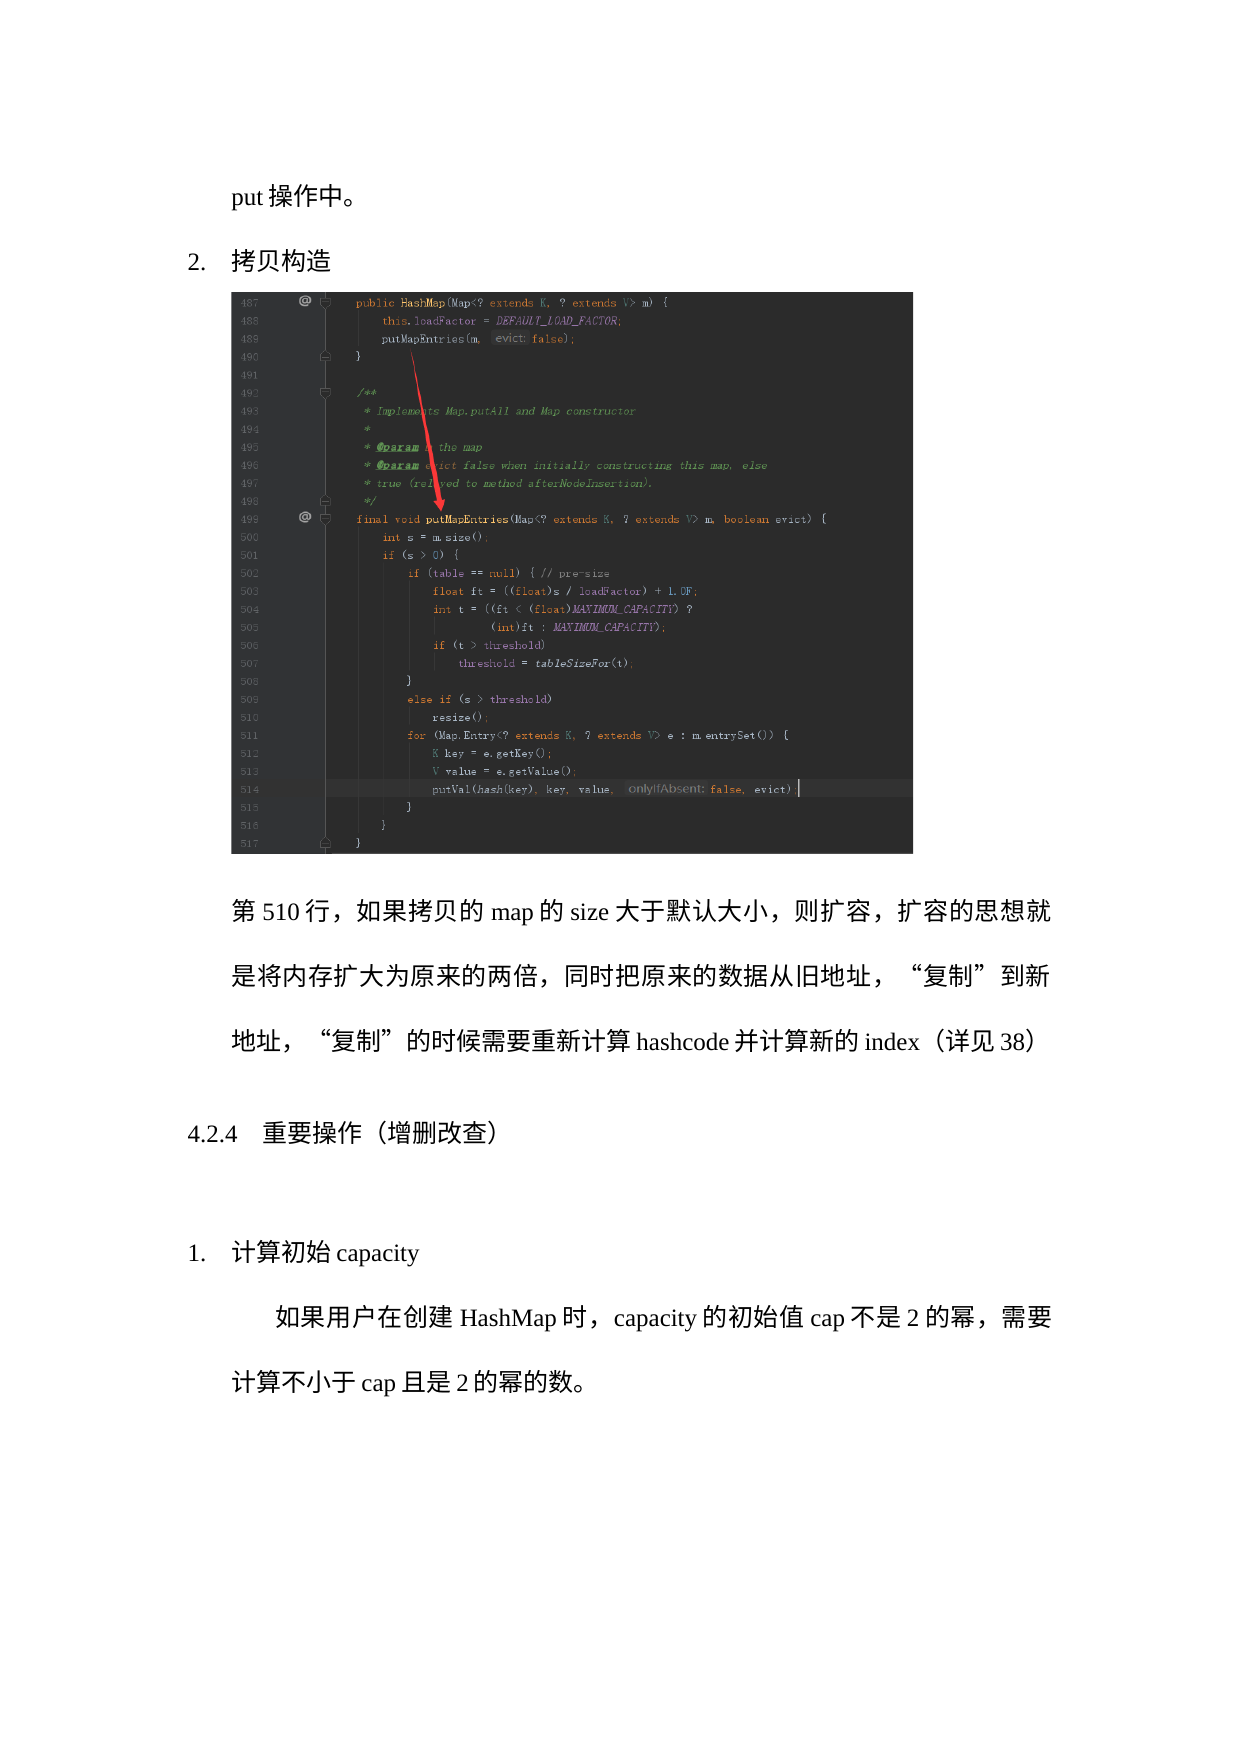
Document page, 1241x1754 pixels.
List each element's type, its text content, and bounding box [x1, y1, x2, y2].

picture [231, 292, 914, 854]
list 计算初始capacity [187, 1218, 1053, 1283]
list 拷贝构造 [187, 227, 1053, 292]
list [231, 162, 1053, 227]
list 如果用户在创建HashMap时，capacity的初始值cap不是2的幂，需要计算不小于cap且是2的幂的数。 [231, 1283, 1053, 1413]
list 第510行，如果拷贝的map的size大于默认大小，则扩容，扩容的思想就是将内存扩大为原来的两倍，同时把原来的数据从旧地址，“复制”到新地址，“复制”的时候需要重新计算hashcode并计算新的index（详见10） [231, 877, 1053, 1072]
subtitle 重要操作（增删改查） [187, 1099, 1053, 1164]
